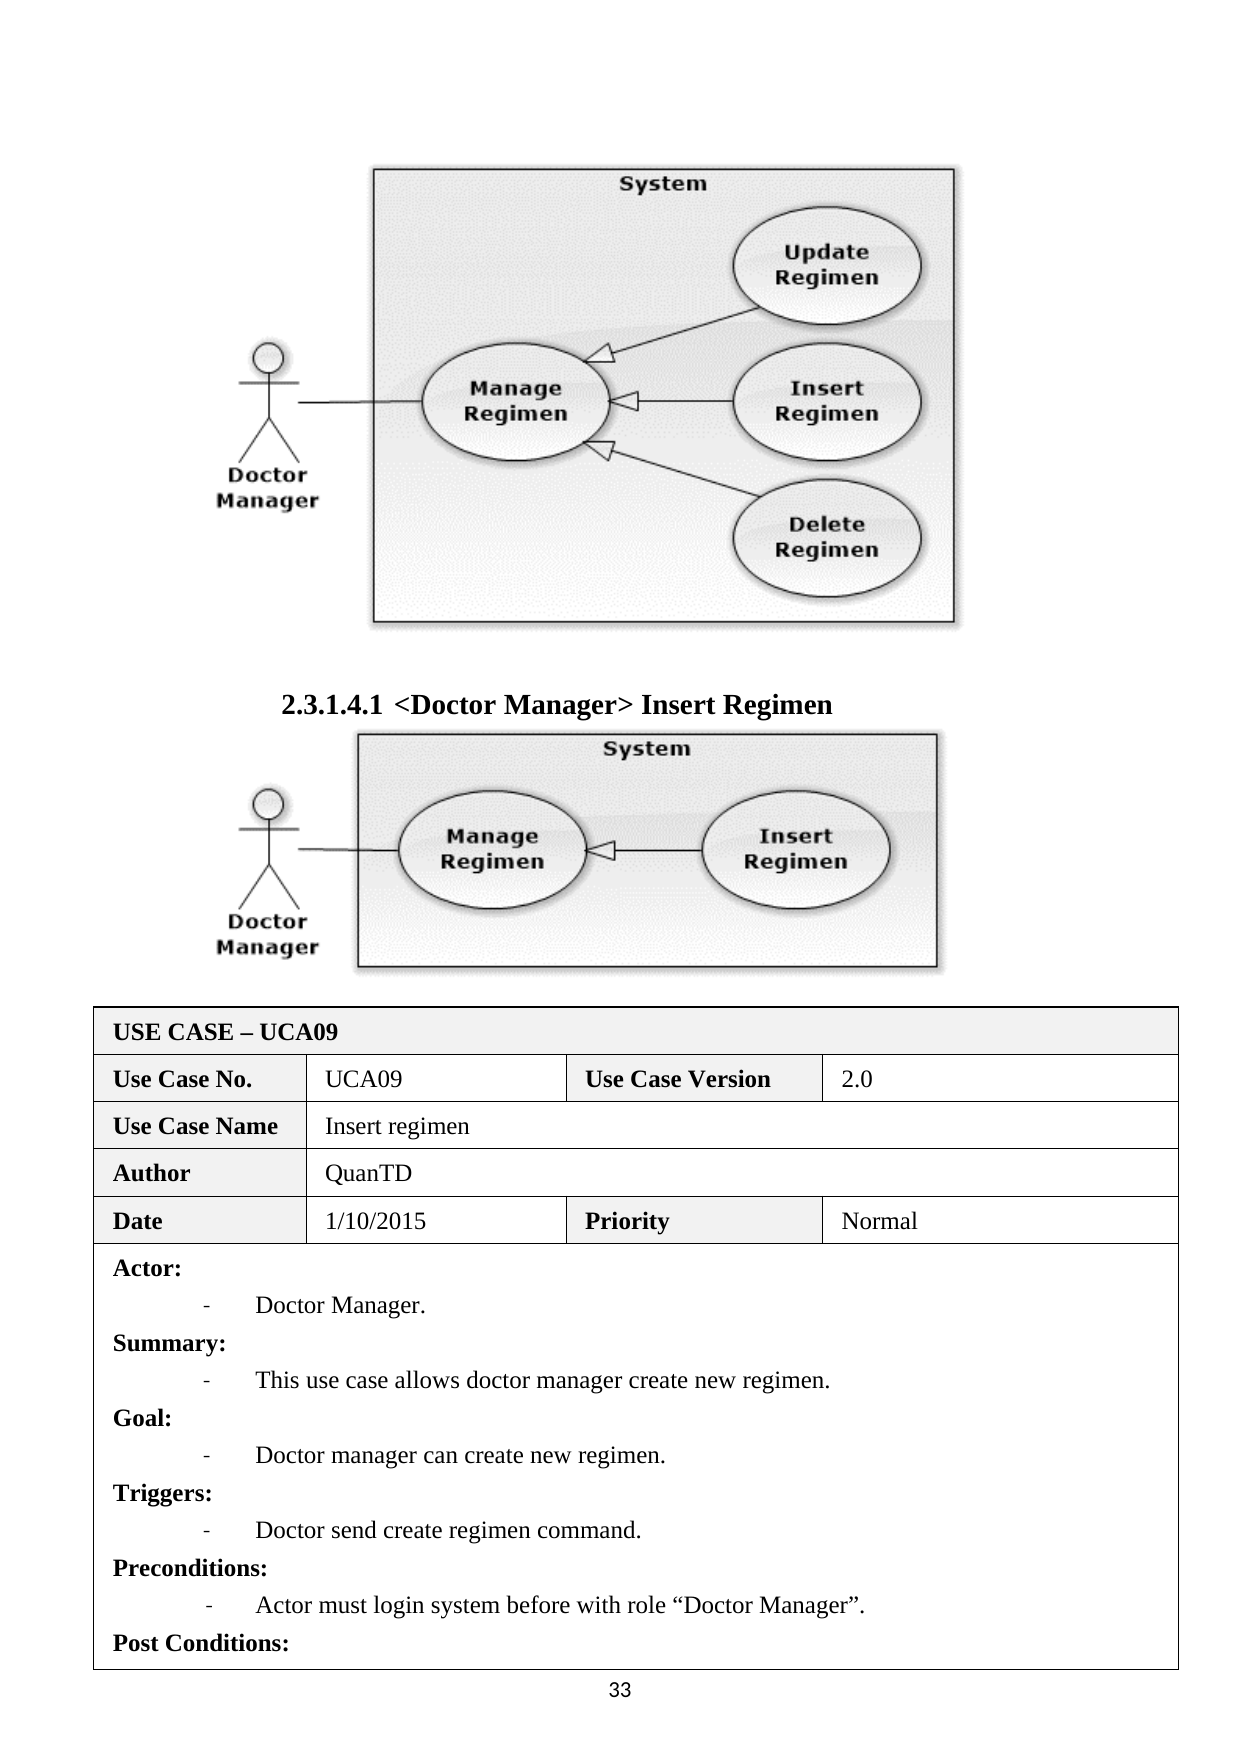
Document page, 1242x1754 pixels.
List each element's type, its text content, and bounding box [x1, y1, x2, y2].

table_cell Priority [567, 1197, 822, 1243]
picture [206, 726, 977, 1006]
table_cell UCA09 [307, 1055, 566, 1101]
table_cell Date [94, 1197, 306, 1243]
table_header USE CASE – UCA09 [94, 1008, 1178, 1054]
table_cell Author [94, 1149, 306, 1196]
table_cell Normal [823, 1197, 1178, 1243]
table_cell Use Case No. [94, 1055, 306, 1101]
table_cell QuanTD [307, 1149, 1178, 1196]
table_cell Use Case Name [94, 1102, 306, 1148]
table_cell 2.0 [823, 1055, 1178, 1101]
table_cell Use Case Version [567, 1055, 822, 1101]
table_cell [94, 1244, 1178, 1669]
subtitle <Doctor Manager> Insert Regimen [214, 687, 1146, 721]
table_cell 1/10/2015 [307, 1197, 566, 1243]
table_cell Insert regimen [307, 1102, 1178, 1148]
picture [206, 162, 994, 662]
